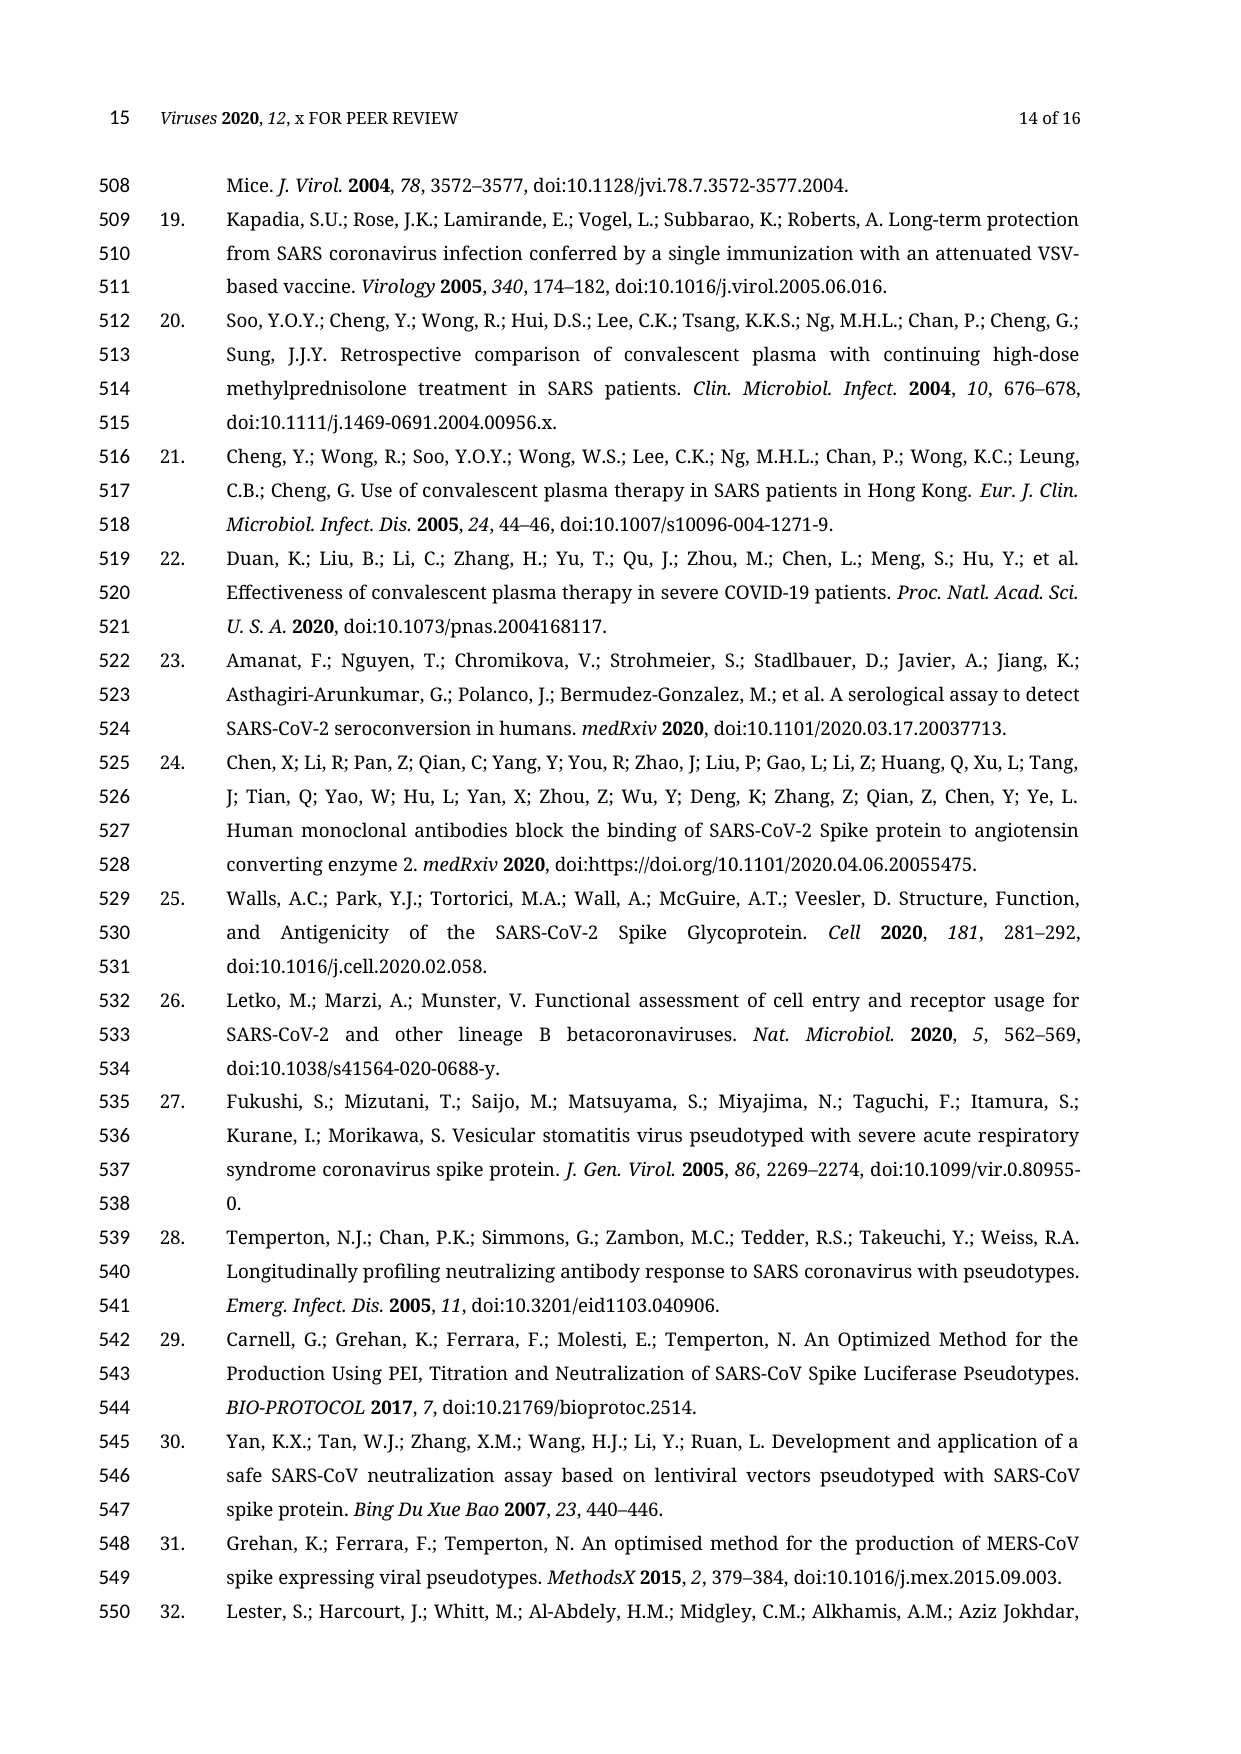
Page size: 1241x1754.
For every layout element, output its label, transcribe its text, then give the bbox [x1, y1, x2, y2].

text 21. Cheng, Y.; Wong, R.; Soo, Y.O.Y.; Wong, W.S.; Lee, C.K.; Ng, M.H.L.; Chan, P.; Wong, K.C.; Leung, C.B.; Cheng, G. Use of convalescent plasma therapy in SARS patients in Hong Kong. Eur. J. Clin. Microbiol. Infect. Dis. 2005, 24, 44–46, doi:10.1007/s10096-004-1271-9. [159, 439, 1081, 541]
text 19. Kapadia, S.U.; Rose, J.K.; Lamirande, E.; Vogel, L.; Subbarao, K.; Roberts, A. Long-term protection from SARS coronavirus infection conferred by a single immunization with an attenuated VSV-based vaccine. Virology 2005, 340, 174–182, doi:10.1016/j.virol.2005.06.016. [159, 202, 1081, 303]
text 29. Carnell, G.; Grehan, K.; Ferrara, F.; Molesti, E.; Temperton, N. An Optimized Method for the Production Using PEI, Titration and Neutralization of SARS-CoV Spike Luciferase Pseudotypes. BIO-PROTOCOL 2017, 7, doi:10.21769/bioprotoc.2514. [159, 1322, 1081, 1424]
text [159, 168, 1081, 202]
text 30. Yan, K.X.; Tan, W.J.; Zhang, X.M.; Wang, H.J.; Li, Y.; Ruan, L. Development and application of a safe SARS-CoV neutralization assay based on lentiviral vectors pseudotyped with SARS-CoV spike protein. Bing Du Xue Bao 2007, 23, 440–446. [159, 1424, 1081, 1526]
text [159, 1594, 1081, 1628]
text 20. Soo, Y.O.Y.; Cheng, Y.; Wong, R.; Hui, D.S.; Lee, C.K.; Tsang, K.K.S.; Ng, M.H.L.; Chan, P.; Cheng, G.; Sung, J.J.Y. Retrospective comparison of convalescent plasma with continuing high-dose methylprednisolone treatment in SARS patients. Clin. Microbiol. Infect. 2004, 10, 676–678, doi:10.1111/j.1469-0691.2004.00956.x. [159, 303, 1081, 439]
text 25. Walls, A.C.; Park, Y.J.; Tortorici, M.A.; Wall, A.; McGuire, A.T.; Veesler, D. Structure, Function, and Antigenicity of the SARS-CoV-2 Spike Glycoprotein. Cell 2020, 181, 281–292, doi:10.1016/j.cell.2020.02.058. [159, 881, 1081, 983]
text 27. Fukushi, S.; Mizutani, T.; Saijo, M.; Matsuyama, S.; Miyajima, N.; Taguchi, F.; Itamura, S.; Kurane, I.; Morikawa, S. Vesicular stomatitis virus pseudotyped with severe acute respiratory syndrome coronavirus spike protein. J. Gen. Virol. 2005, 86, 2269–2274, doi:10.1099/vir.0.80955-0. [159, 1084, 1081, 1220]
text 24. Chen, X; Li, R; Pan, Z; Qian, C; Yang, Y; You, R; Zhao, J; Liu, P; Gao, L; Li, Z; Huang, Q, Xu, L; Tang, J; Tian, Q; Yao, W; Hu, L; Yan, X; Zhou, Z; Wu, Y; Deng, K; Zhang, Z; Qian, Z, Chen, Y; Ye, L. Human monoclonal antibodies block the binding of SARS-CoV-2 Spike protein to angiotensin converting enzyme 2. medRxiv 2020, doi:https://doi.org/10.1101/2020.04.06.20055475. [159, 745, 1081, 881]
text 26. Letko, M.; Marzi, A.; Munster, V. Functional assessment of cell entry and receptor usage for SARS-CoV-2 and other lineage B betacoronaviruses. Nat. Microbiol. 2020, 5, 562–569, doi:10.1038/s41564-020-0688-y. [159, 983, 1081, 1084]
text 23. Amanat, F.; Nguyen, T.; Chromikova, V.; Strohmeier, S.; Stadlbauer, D.; Javier, A.; Jiang, K.; Asthagiri-Arunkumar, G.; Polanco, J.; Bermudez-Gonzalez, M.; et al. A serological assay to detect SARS-CoV-2 seroconversion in humans. medRxiv 2020, doi:10.1101/2020.03.17.20037713. [159, 643, 1081, 745]
text 28. Temperton, N.J.; Chan, P.K.; Simmons, G.; Zambon, M.C.; Tedder, R.S.; Takeuchi, Y.; Weiss, R.A. Longitudinally profiling neutralizing antibody response to SARS coronavirus with pseudotypes. Emerg. Infect. Dis. 2005, 11, doi:10.3201/eid1103.040906. [159, 1220, 1081, 1322]
text 31. Grehan, K.; Ferrara, F.; Temperton, N. An optimised method for the production of MERS-CoV spike expressing viral pseudotypes. MethodsX 2015, 2, 379–384, doi:10.1016/j.mex.2015.09.003. [159, 1526, 1081, 1594]
text 22. Duan, K.; Liu, B.; Li, C.; Zhang, H.; Yu, T.; Qu, J.; Zhou, M.; Chen, L.; Meng, S.; Hu, Y.; et al. Effectiveness of convalescent plasma therapy in severe COVID-19 patients. Proc. Natl. Acad. Sci. U. S. A. 2020, doi:10.1073/pnas.2004168117. [159, 541, 1081, 643]
